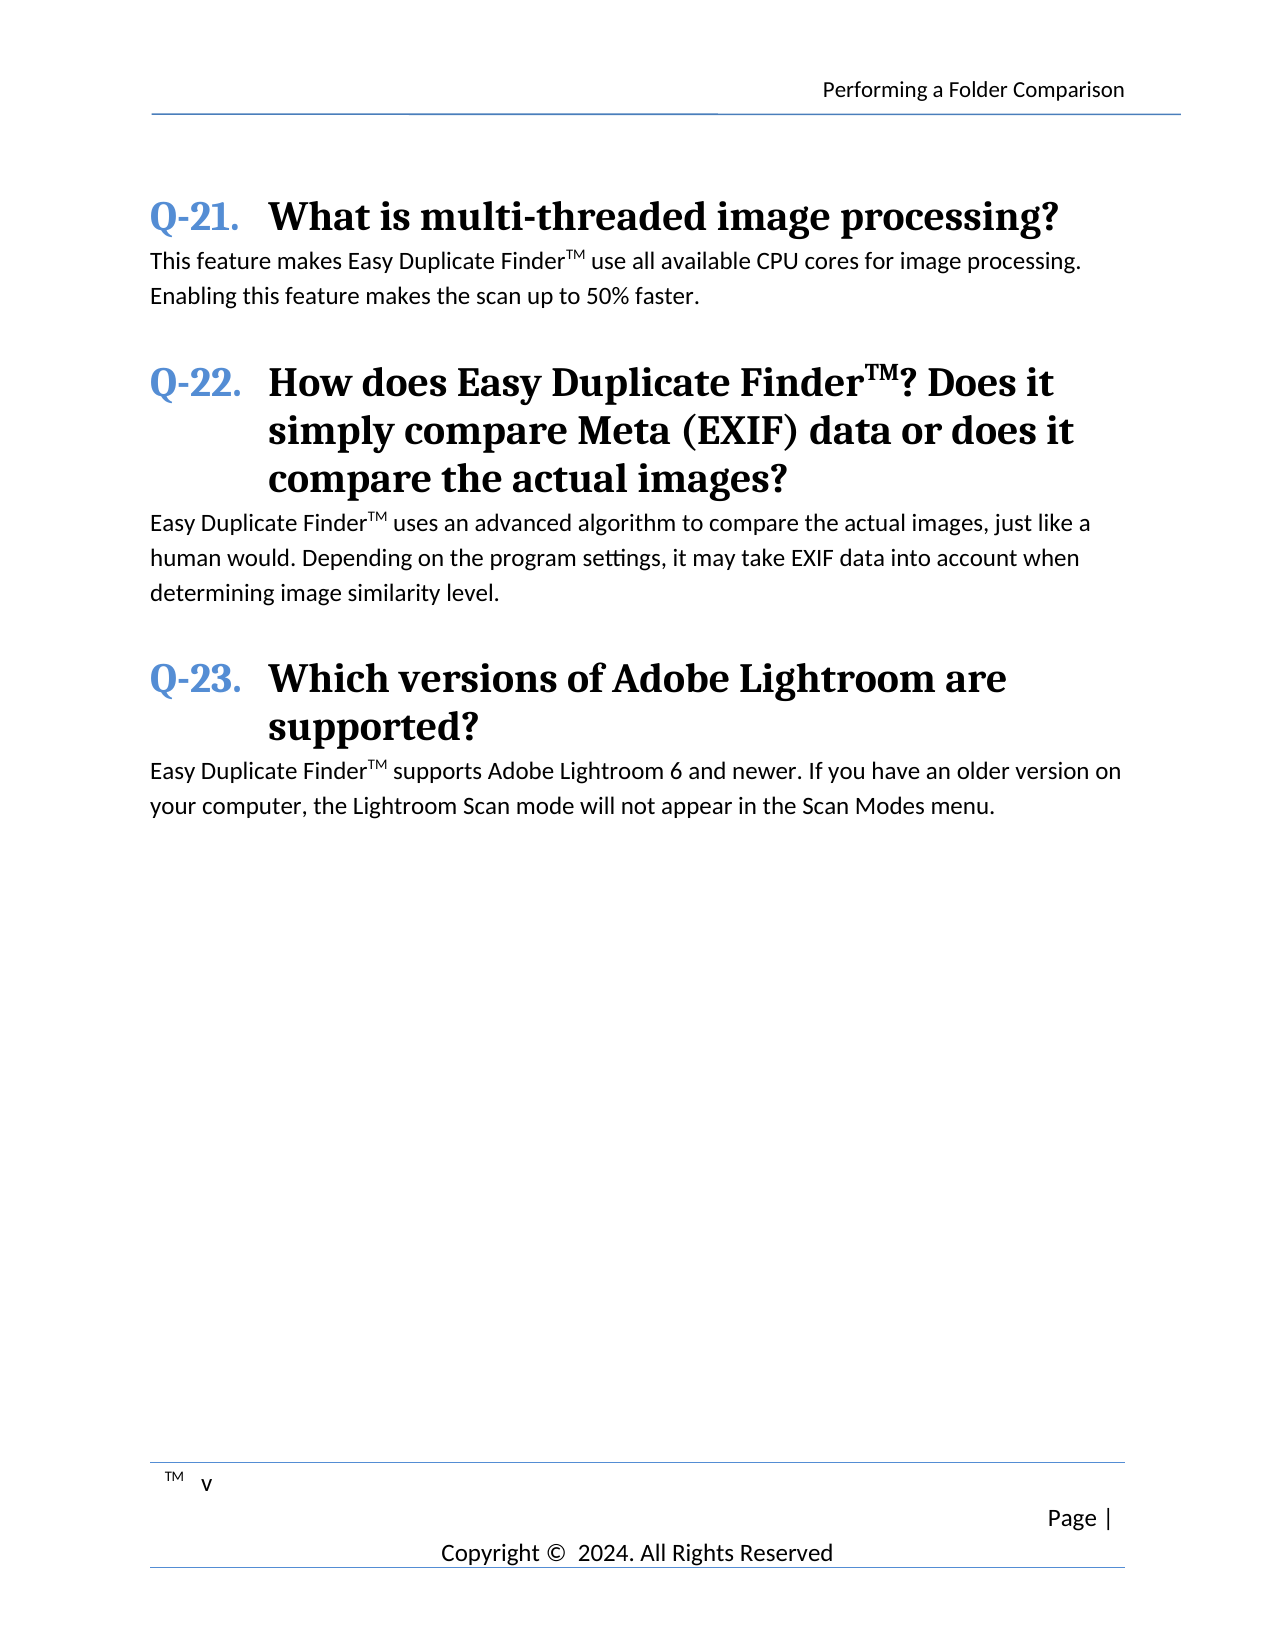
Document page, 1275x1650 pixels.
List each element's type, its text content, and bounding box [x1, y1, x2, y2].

text Easy Duplicate FinderTM supports Adobe Lightroom 6 and newer. If you have an older version on your computer, the Lightroom Scan mode will not appear in the Scan Modes menu. [150, 755, 1125, 821]
text Which versions of Adobe Lightroom are supported? [150, 655, 1125, 751]
text What is multi-threaded image processing? [150, 193, 1125, 241]
text This feature makes Easy Duplicate FinderTM use all available CPU cores for image processing. Enabling this feature makes the scan up to 50% faster. [150, 245, 1125, 311]
text How does Easy Duplicate FinderTM? Does it simply compare Meta (EXIF) data or does it compare the actual images? [150, 359, 1125, 502]
text Easy Duplicate FinderTM uses an advanced algorithm to compare the actual images, just like a human would. Depending on the program settings, it may take EXIF data into account when determining image similarity level. [150, 507, 1125, 607]
